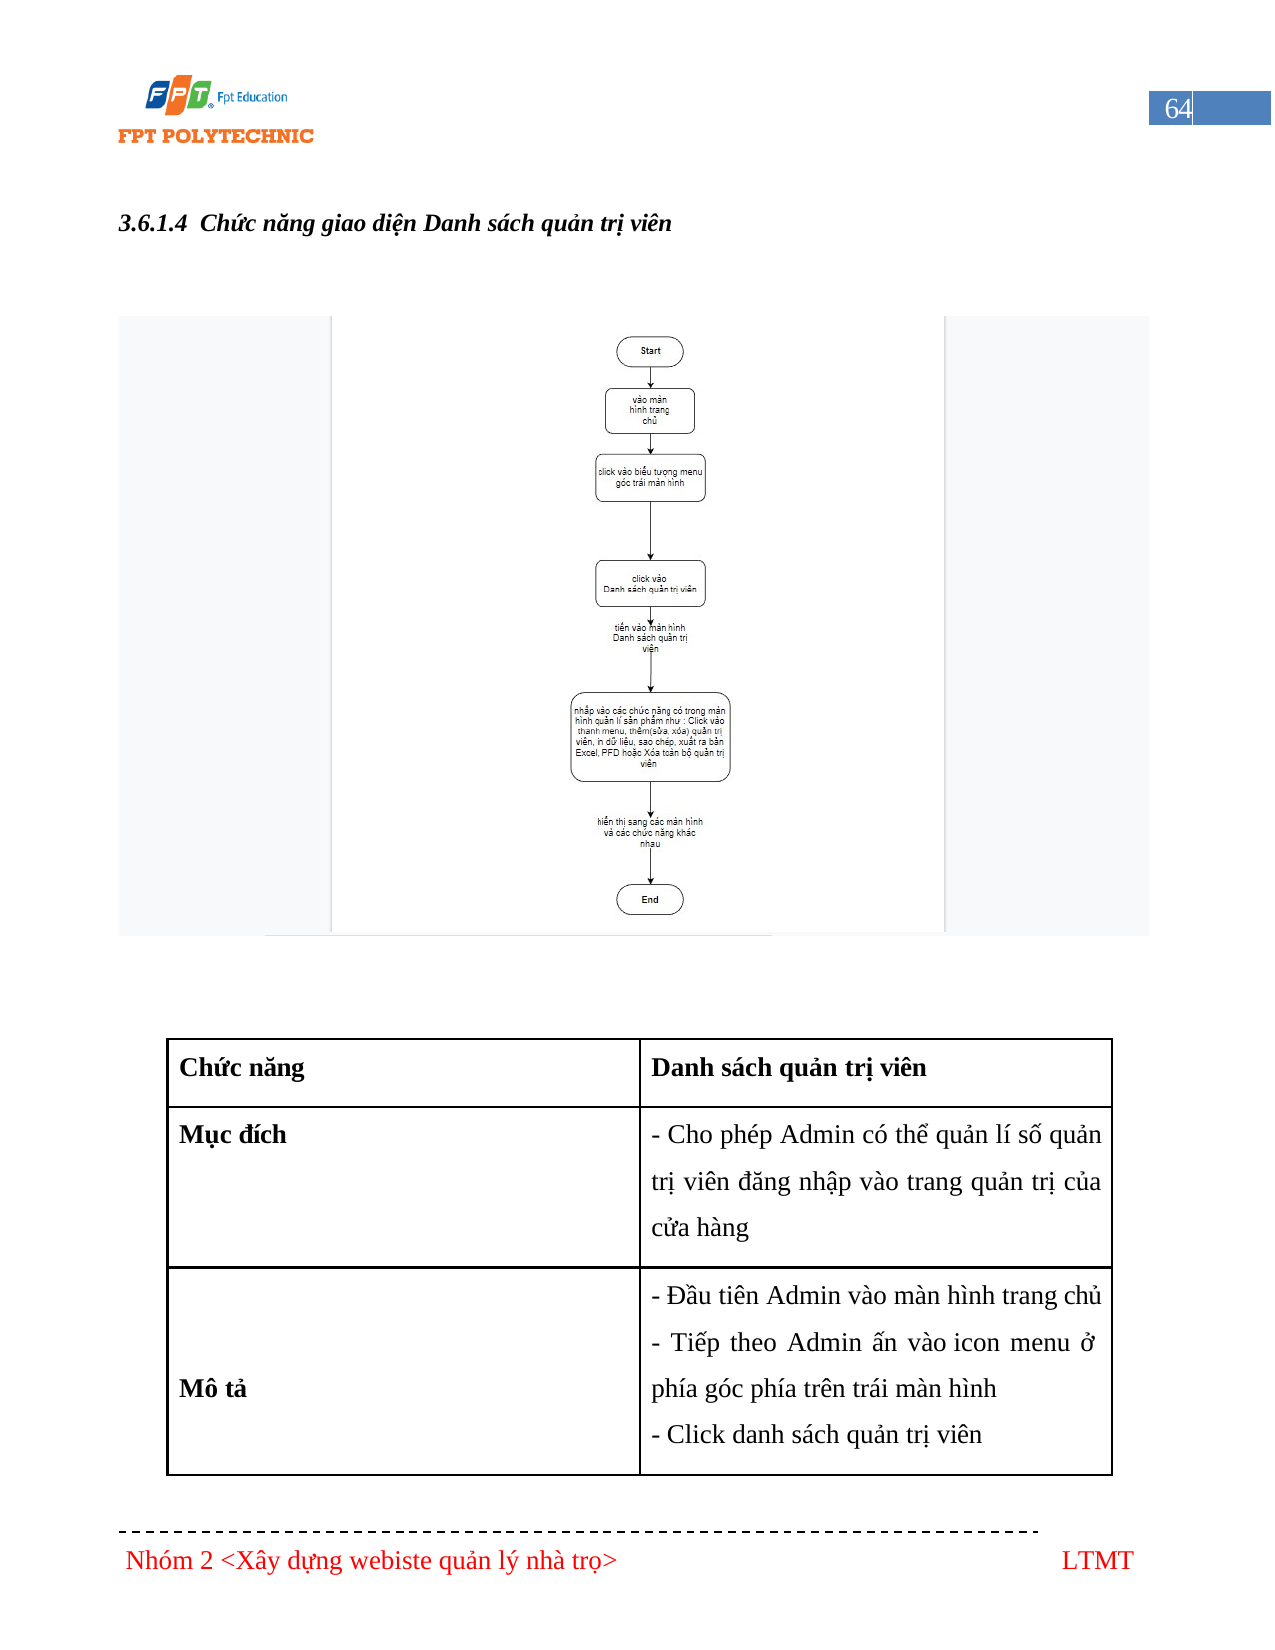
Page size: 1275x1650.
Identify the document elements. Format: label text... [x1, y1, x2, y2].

table_header Danh sách quản trị viên [641, 1040, 1111, 1106]
table_cell Mô tả [169, 1269, 639, 1474]
table_cell Mục đích [169, 1108, 639, 1266]
picture [118, 316, 1150, 936]
table_cell - Cho phép Admin có thể quản lí số quản trị viên đăng nhập vào trang quản trị của cửa hàng [641, 1108, 1111, 1266]
table_header Chức năng [169, 1040, 639, 1106]
table_cell Đầu tiên Admin vào màn hình trang chủ Tiếp theo Admin ấn vào icon menu ở phía góc phía trên trái màn hình Click danh sách quản trị viên [641, 1269, 1111, 1474]
picture [118, 75, 314, 143]
list Chức năng giao diện Danh sách quản trị viên [118, 208, 1200, 237]
